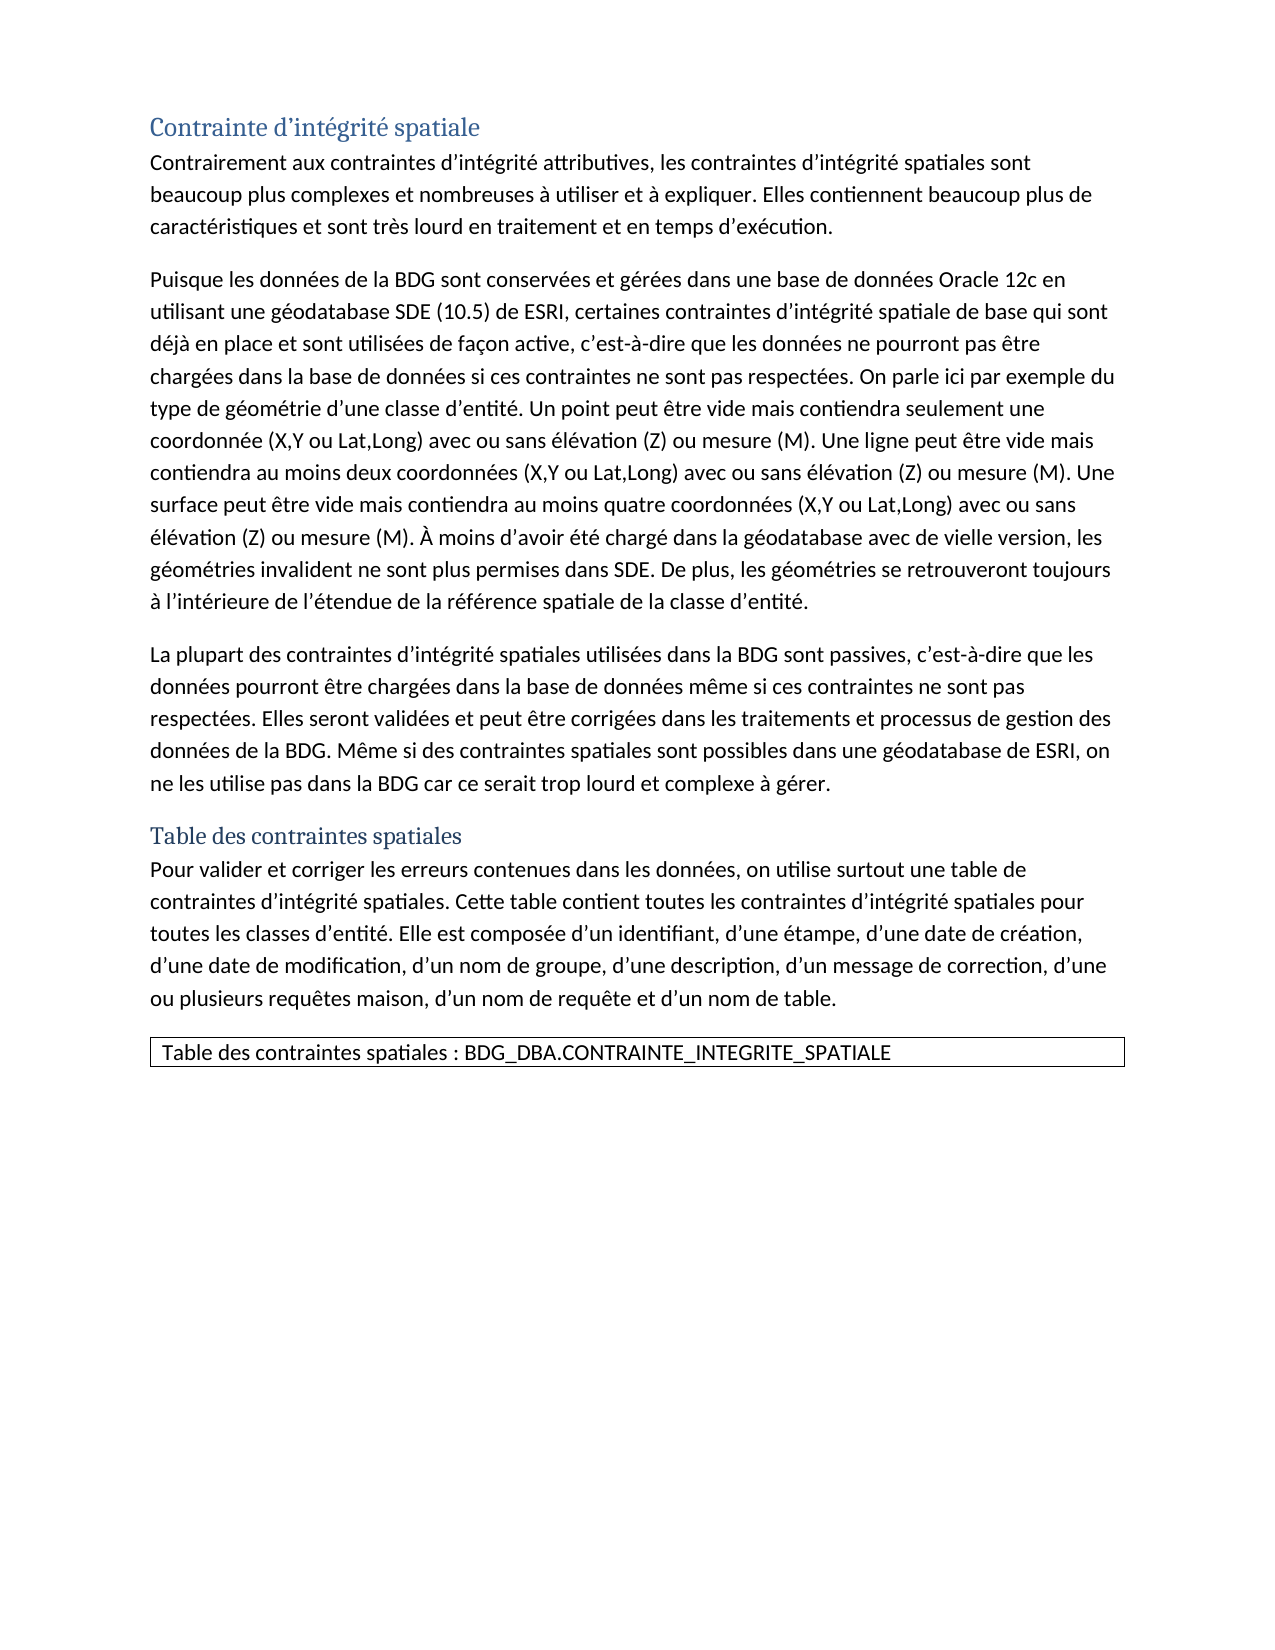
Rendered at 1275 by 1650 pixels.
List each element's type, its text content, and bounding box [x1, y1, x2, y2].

text Pour valider et corriger les erreurs contenues dans les données, on utilise surtout une table de contraintes d’intégrité spatiales. Cette table contient toutes les contraintes d’intégrité spatiales pour toutes les classes d’entité. Elle est composée d’un identifiant, d’une étampe, d’une date de création, d’une date de modification, d’un nom de groupe, d’une description, d’un message de correction, d’une ou plusieurs requêtes maison, d’un nom de requête et d’un nom de table. [150, 855, 1125, 1012]
subtitle Contrainte d’intégrité spatiale [150, 112, 1125, 143]
table_header Table des contraintes spatiales : BDG_DBA.CONTRAINTE_INTEGRITE_SPATIALE [151, 1038, 1124, 1066]
text Contrairement aux contraintes d’intégrité attributives, les contraintes d’intégrité spatiales sont beaucoup plus complexes et nombreuses à utiliser et à expliquer. Elles contiennent beaucoup plus de caractéristiques et sont très lourd en traitement et en temps d’exécution. [150, 148, 1125, 240]
text La plupart des contraintes d’intégrité spatiales utilisées dans la BDG sont passives, c’est-à-dire que les données pourront être chargées dans la base de données même si ces contraintes ne sont pas respectées. Elles seront validées et peut être corrigées dans les traitements et processus de gestion des données de la BDG. Même si des contraintes spatiales sont possibles dans une géodatabase de ESRI, on ne les utilise pas dans la BDG car ce serait trop lourd et complexe à gérer. [150, 640, 1125, 797]
subtitle Table des contraintes spatiales [150, 822, 1125, 851]
text Puisque les données de la BDG sont conservées et gérées dans une base de données Oracle 12c en utilisant une géodatabase SDE (10.5) de ESRI, certaines contraintes d’intégrité spatiale de base qui sont déjà en place et sont utilisées de façon active, c’est-à-dire que les données ne pourront pas être chargées dans la base de données si ces contraintes ne sont pas respectées. On parle ici par exemple du type de géométrie d’une classe d’entité. Un point peut être vide mais contiendra seulement une coordonnée (X,Y ou Lat,Long) avec ou sans élévation (Z) ou mesure (M). Une ligne peut être vide mais contiendra au moins deux coordonnées (X,Y ou Lat,Long) avec ou sans élévation (Z) ou mesure (M). Une surface peut être vide mais contiendra au moins quatre coordonnées (X,Y ou Lat,Long) avec ou sans élévation (Z) ou mesure (M). À moins d’avoir été chargé dans la géodatabase avec de vielle version, les géométries invalident ne sont plus permises dans SDE. De plus, les géométries se retrouveront toujours à l’intérieure de l’étendue de la référence spatiale de la classe d’entité. [150, 265, 1125, 615]
